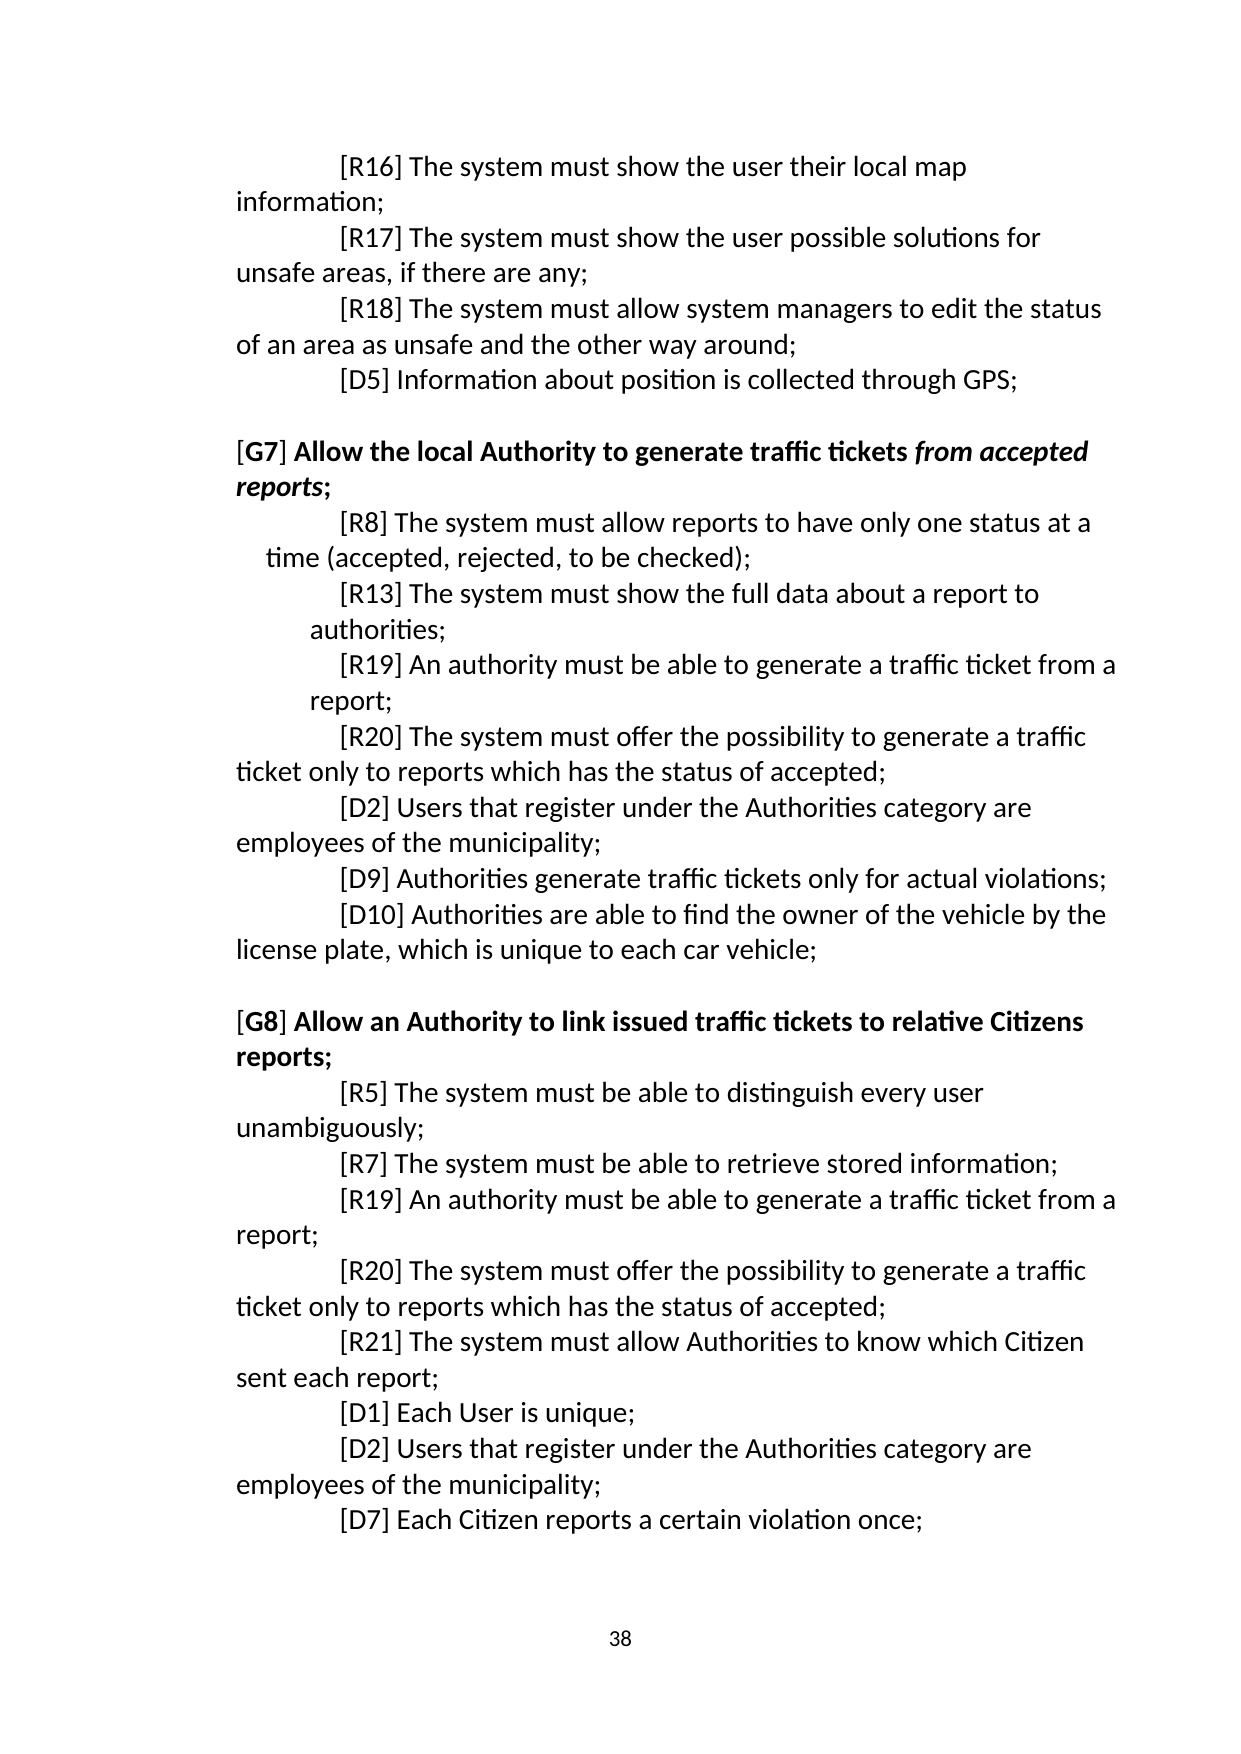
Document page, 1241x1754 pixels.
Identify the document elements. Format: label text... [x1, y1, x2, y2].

text [G7] Allow the local Authority to generate traffic tickets from accepted reports; [236, 433, 1122, 504]
text [D2] Users that register under the Authorities category are employees of the municipality; [236, 789, 1122, 860]
text [R8] The system must allow reports to have only one status at a time (accepted, rejected, to be checked); [266, 504, 1122, 575]
text [G8] Allow an Authority to link issued traffic tickets to relative Citizens reports; [236, 1003, 1122, 1074]
text [R5] The system must be able to distinguish every user unambiguously; [236, 1074, 1122, 1145]
text [R13] The system must show the full data about a report to authorities; [309, 575, 1122, 646]
text [R19] An authority must be able to generate a traffic ticket from a report; [309, 646, 1122, 718]
text [D1] Each User is unique; [236, 1394, 1122, 1430]
text [R21] The system must allow Authorities to know which Citizen sent each report; [236, 1323, 1122, 1394]
text [D9] Authorities generate traffic tickets only for actual violations; [236, 860, 1122, 896]
text [R20] The system must offer the possibility to generate a traffic ticket only to reports which has the status of accepted; [236, 1252, 1122, 1323]
text [D7] Each Citizen reports a certain violation once; [236, 1501, 1122, 1537]
text [R16] The system must show the user their local map information; [236, 148, 1122, 219]
text [R17] The system must show the user possible solutions for unsafe areas, if there are any; [236, 219, 1122, 290]
text [R19] An authority must be able to generate a traffic ticket from a report; [236, 1181, 1122, 1252]
text [D5] Information about position is collected through GPS; [309, 361, 1122, 397]
text [R18] The system must allow system managers to edit the status of an area as unsafe and the other way around; [236, 290, 1122, 361]
text [D10] Authorities are able to find the owner of the vehicle by the license plate, which is unique to each car vehicle; [236, 896, 1122, 967]
text [R7] The system must be able to retrieve stored information; [309, 1145, 1122, 1181]
text [R20] The system must offer the possibility to generate a traffic ticket only to reports which has the status of accepted; [236, 718, 1122, 789]
text [D2] Users that register under the Authorities category are employees of the municipality; [236, 1430, 1122, 1501]
